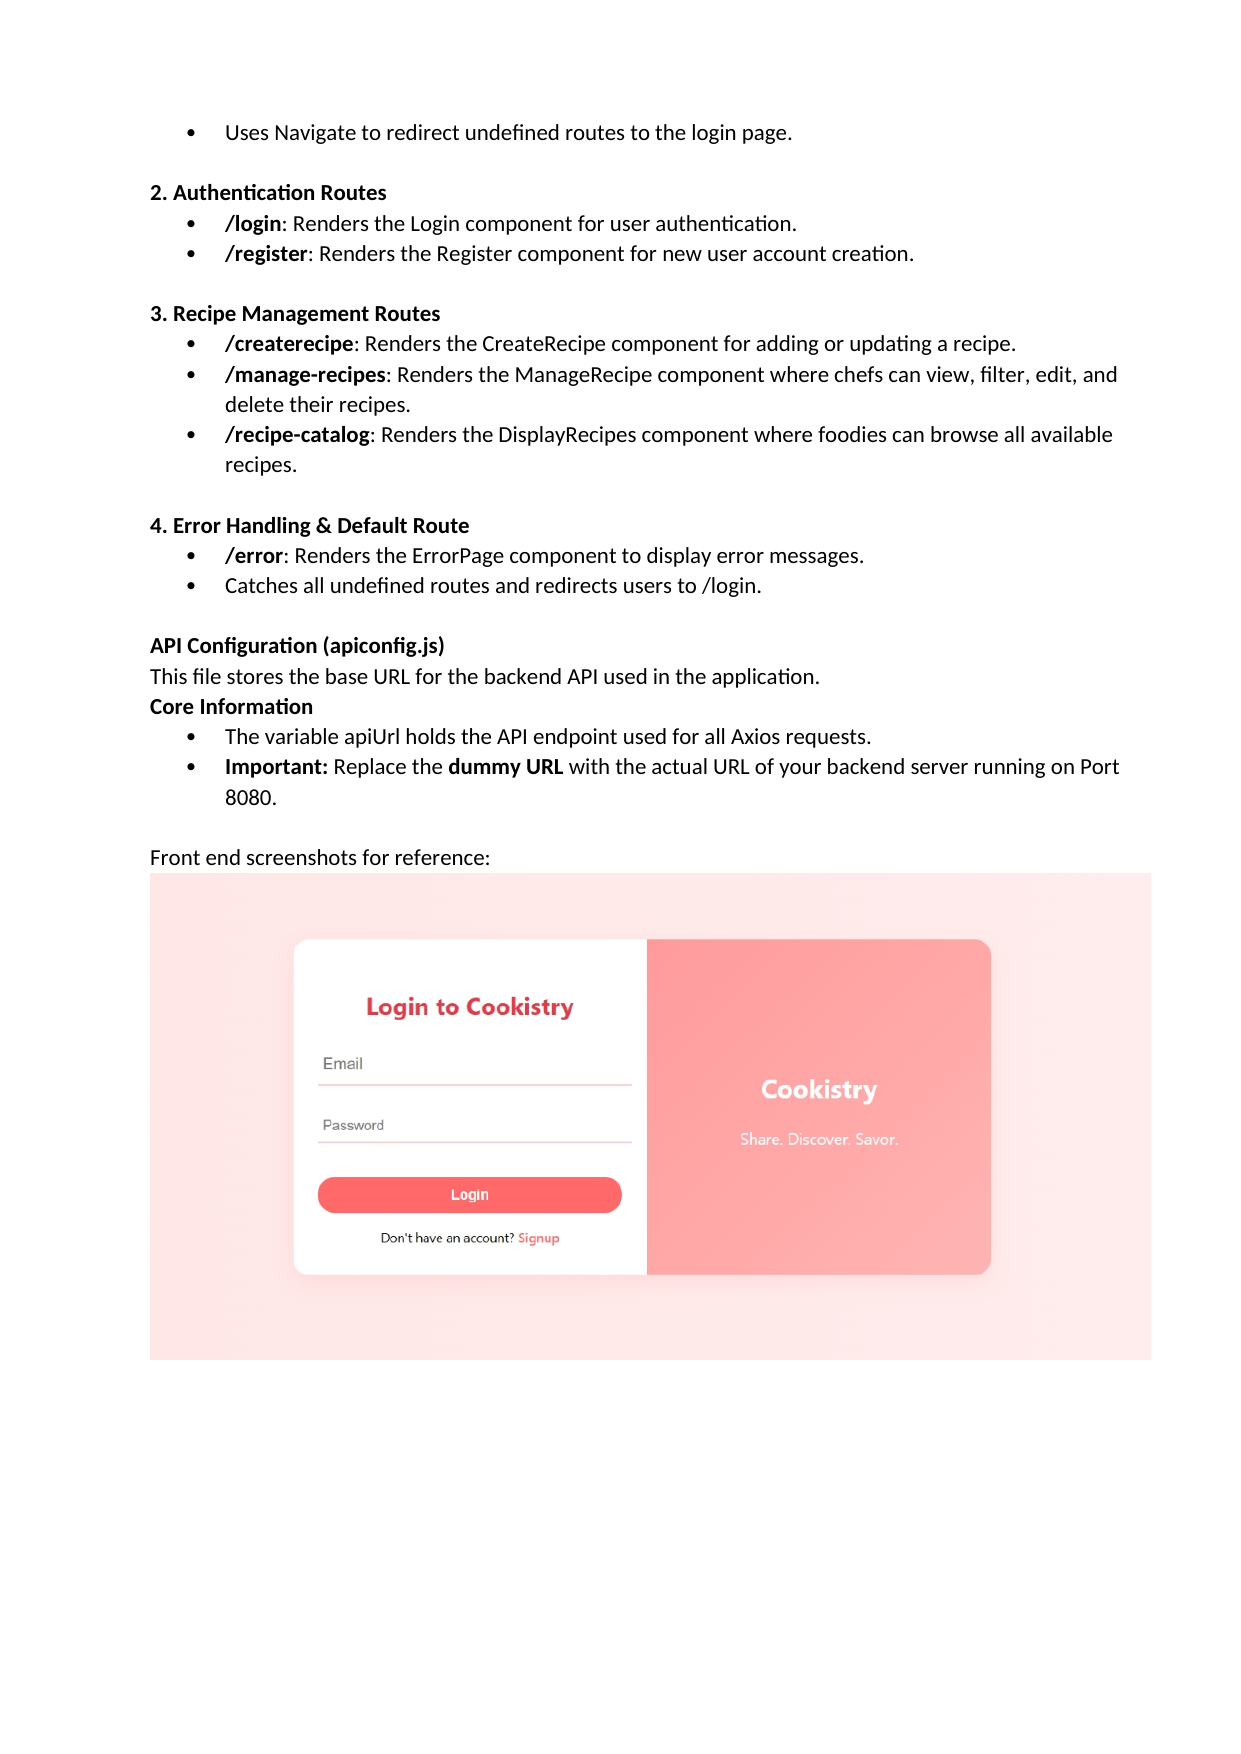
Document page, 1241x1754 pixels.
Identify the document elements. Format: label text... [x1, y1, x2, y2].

text 4. Error Handling & Default Route [150, 511, 1152, 539]
list /createrecipe: Renders the CreateRecipe component for adding or updating a recipe. [187, 329, 1152, 358]
text API Configuration (apiconfig.js) [150, 632, 1152, 660]
text 3. Recipe Management Routes [150, 299, 1152, 327]
list The variable apiUrl holds the API endpoint used for all Axios requests. [187, 722, 1152, 750]
list Important: Replace the dummy URL with the actual URL of your backend server running on Port 8080. [187, 752, 1152, 811]
text 2. Authentication Routes [150, 178, 1152, 207]
list /recipe-catalog: Renders the DisplayRecipes component where foodies can browse all available recipes. [187, 420, 1152, 478]
list Uses Navigate to redirect undefined routes to the login page. [187, 118, 1152, 146]
picture [150, 873, 1152, 1360]
list /error: Renders the ErrorPage component to display error messages. [187, 541, 1152, 569]
text Front end screenshots for reference: [150, 843, 1152, 871]
text Core Information [150, 692, 1152, 720]
list /manage-recipes: Renders the ManageRecipe component where chefs can view, filter, edit, and delete their recipes. [187, 360, 1152, 418]
list Catches all undefined routes and redirects users to /login. [187, 571, 1152, 599]
list /register: Renders the Register component for new user account creation. [187, 239, 1152, 267]
list /login: Renders the Login component for user authentication. [187, 209, 1152, 237]
text This file stores the base URL for the backend API used in the application. [150, 662, 1152, 690]
